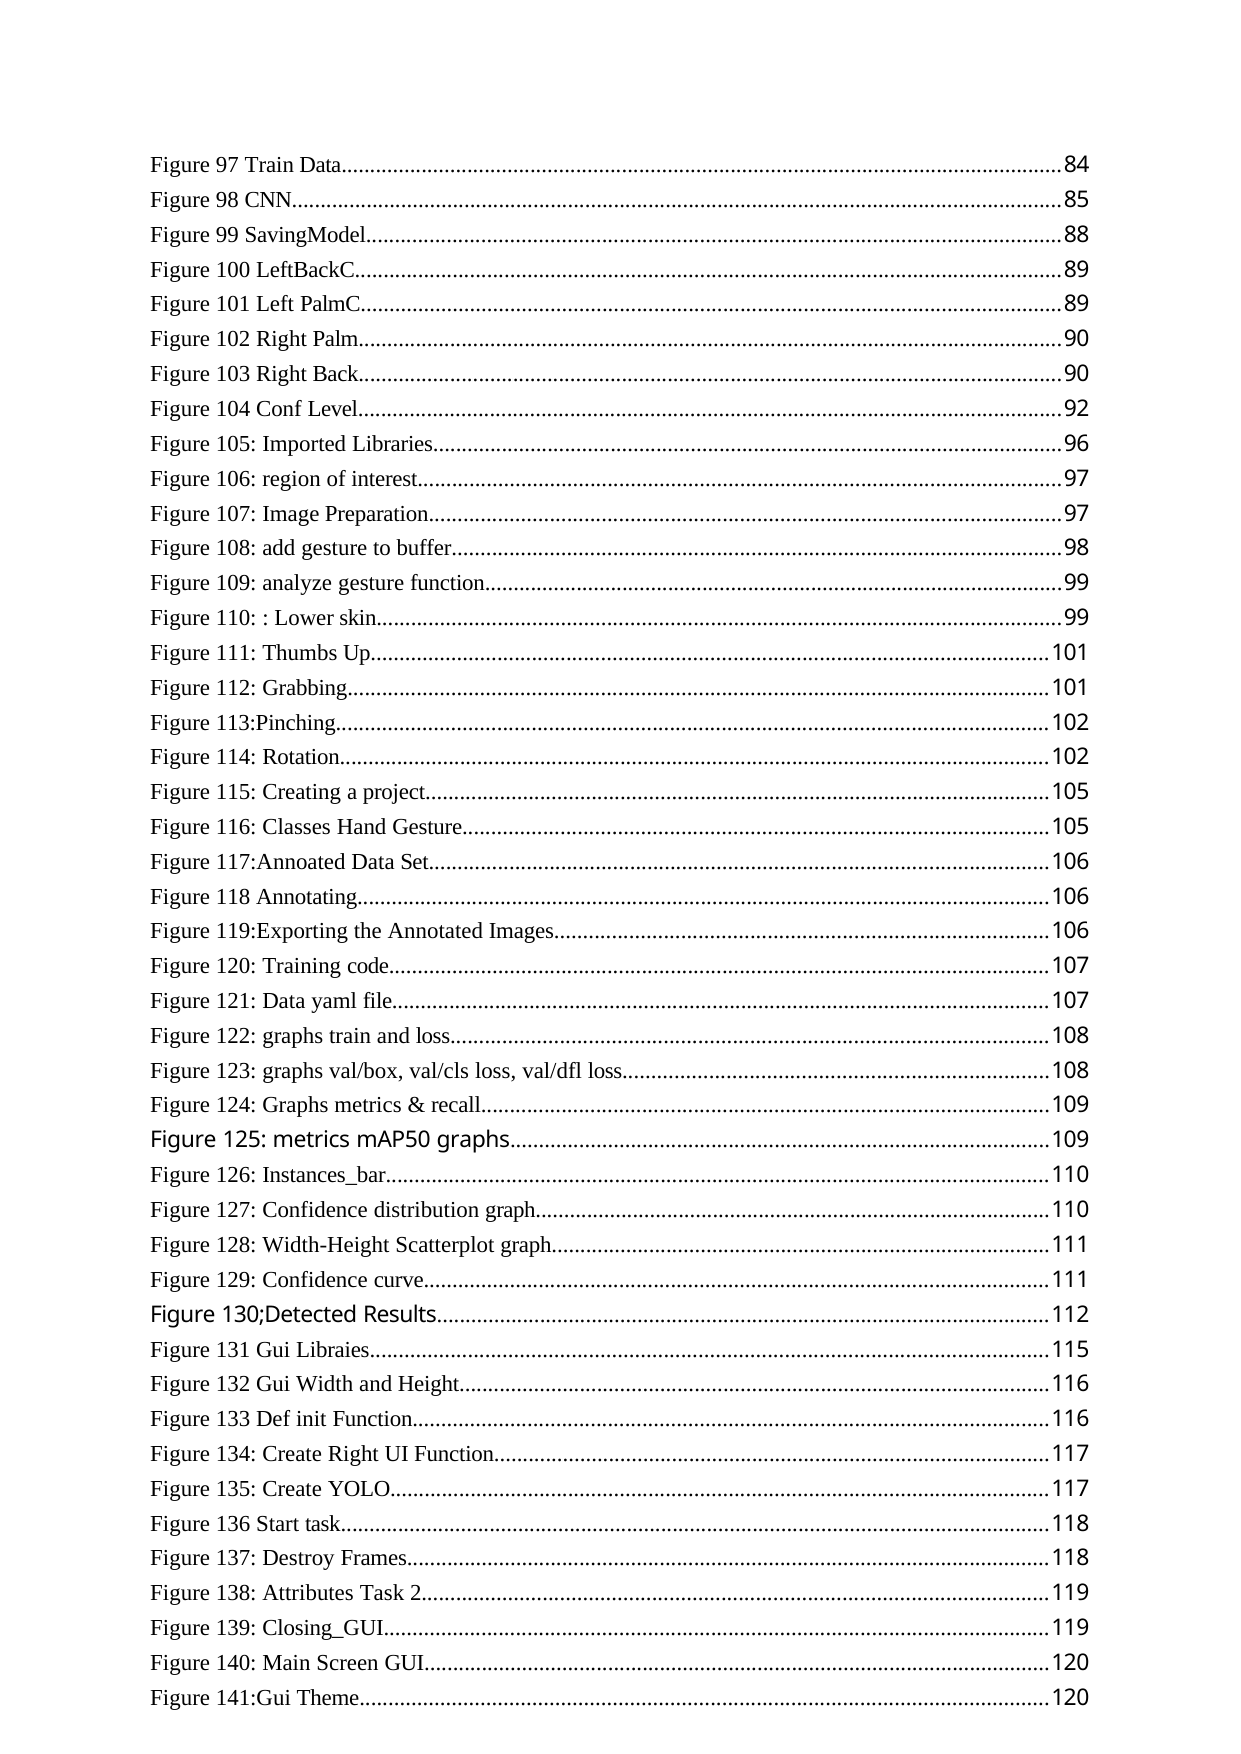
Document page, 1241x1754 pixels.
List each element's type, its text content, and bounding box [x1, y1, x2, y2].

text Figure 97 Train Data 84 [150, 148, 1219, 179]
text Figure 138: Attributes Task 2 119 [150, 1576, 1219, 1607]
text Figure 122: graphs train and loss 108 [150, 1019, 1219, 1050]
text Figure 137: Destroy Frames 118 [150, 1541, 1219, 1573]
text Figure 107: Image Preparation 97 [150, 496, 1219, 528]
text Figure 139: Closing_GUI 119 [150, 1611, 1219, 1642]
text Figure 108: add gesture to buffer 98 [150, 531, 1219, 562]
text Figure 100 LeftBackC 89 [150, 252, 1219, 284]
text Figure 98 CNN 85 [150, 183, 1219, 214]
text Figure 99 SavingModel 88 [150, 218, 1219, 249]
text Figure 110: : Lower skin 99 [150, 601, 1219, 632]
text Figure 121: Data yaml file 107 [150, 984, 1219, 1015]
text Figure 118 Annotating 106 [150, 879, 1219, 911]
text Figure 120: Training code 107 [150, 949, 1219, 980]
text Figure 136 Start task 118 [150, 1506, 1219, 1538]
text Figure 112: Grabbing 101 [150, 671, 1219, 702]
text Figure 140: Main Screen GUI 120 [150, 1646, 1219, 1677]
text Figure 123: graphs val/box, val/cls loss, val/dfl loss 108 [150, 1054, 1219, 1085]
text Figure 117:Annoated Data Set 106 [150, 845, 1219, 876]
text Figure 113:Pinching 102 [150, 705, 1219, 737]
text Figure 109: analyze gesture function 99 [150, 566, 1219, 597]
text Figure 132 Gui Width and Height 116 [150, 1367, 1219, 1398]
text Figure 135: Create YOLO 117 [150, 1472, 1219, 1503]
text Figure 102 Right Palm 90 [150, 322, 1219, 353]
text Figure 104 Conf Level 92 [150, 392, 1219, 423]
text Figure 119:Exporting the Annotated Images 106 [150, 914, 1219, 946]
text Figure 125: metrics mAP50 graphs 109 [150, 1123, 1219, 1154]
text Figure 101 Left PalmC 89 [150, 287, 1219, 319]
text Figure 111: Thumbs Up 101 [150, 636, 1219, 667]
text Figure 127: Confidence distribution graph 110 [150, 1193, 1219, 1224]
text Figure 106: region of interest 97 [150, 462, 1219, 493]
text Figure 131 Gui Libraies 115 [150, 1332, 1219, 1364]
text Figure 134: Create Right UI Function 117 [150, 1437, 1219, 1468]
text Figure 141:Gui Theme 120 [150, 1681, 1219, 1712]
text Figure 130;Detected Results 112 [150, 1298, 1219, 1329]
text Figure 124: Graphs metrics & recall 109 [150, 1088, 1219, 1120]
text Figure 103 Right Back 90 [150, 357, 1219, 388]
text Figure 116: Classes Hand Gesture 105 [150, 810, 1219, 841]
text Figure 115: Creating a project 105 [150, 775, 1219, 806]
text Figure 105: Imported Libraries 96 [150, 427, 1219, 458]
text Figure 128: Width-Height Scatterplot graph 111 [150, 1228, 1219, 1259]
text Figure 129: Confidence curve 111 [150, 1263, 1219, 1294]
text Figure 126: Instances_bar 110 [150, 1158, 1219, 1189]
text Figure 133 Def init Function 116 [150, 1402, 1219, 1433]
text Figure 114: Rotation 102 [150, 740, 1219, 772]
